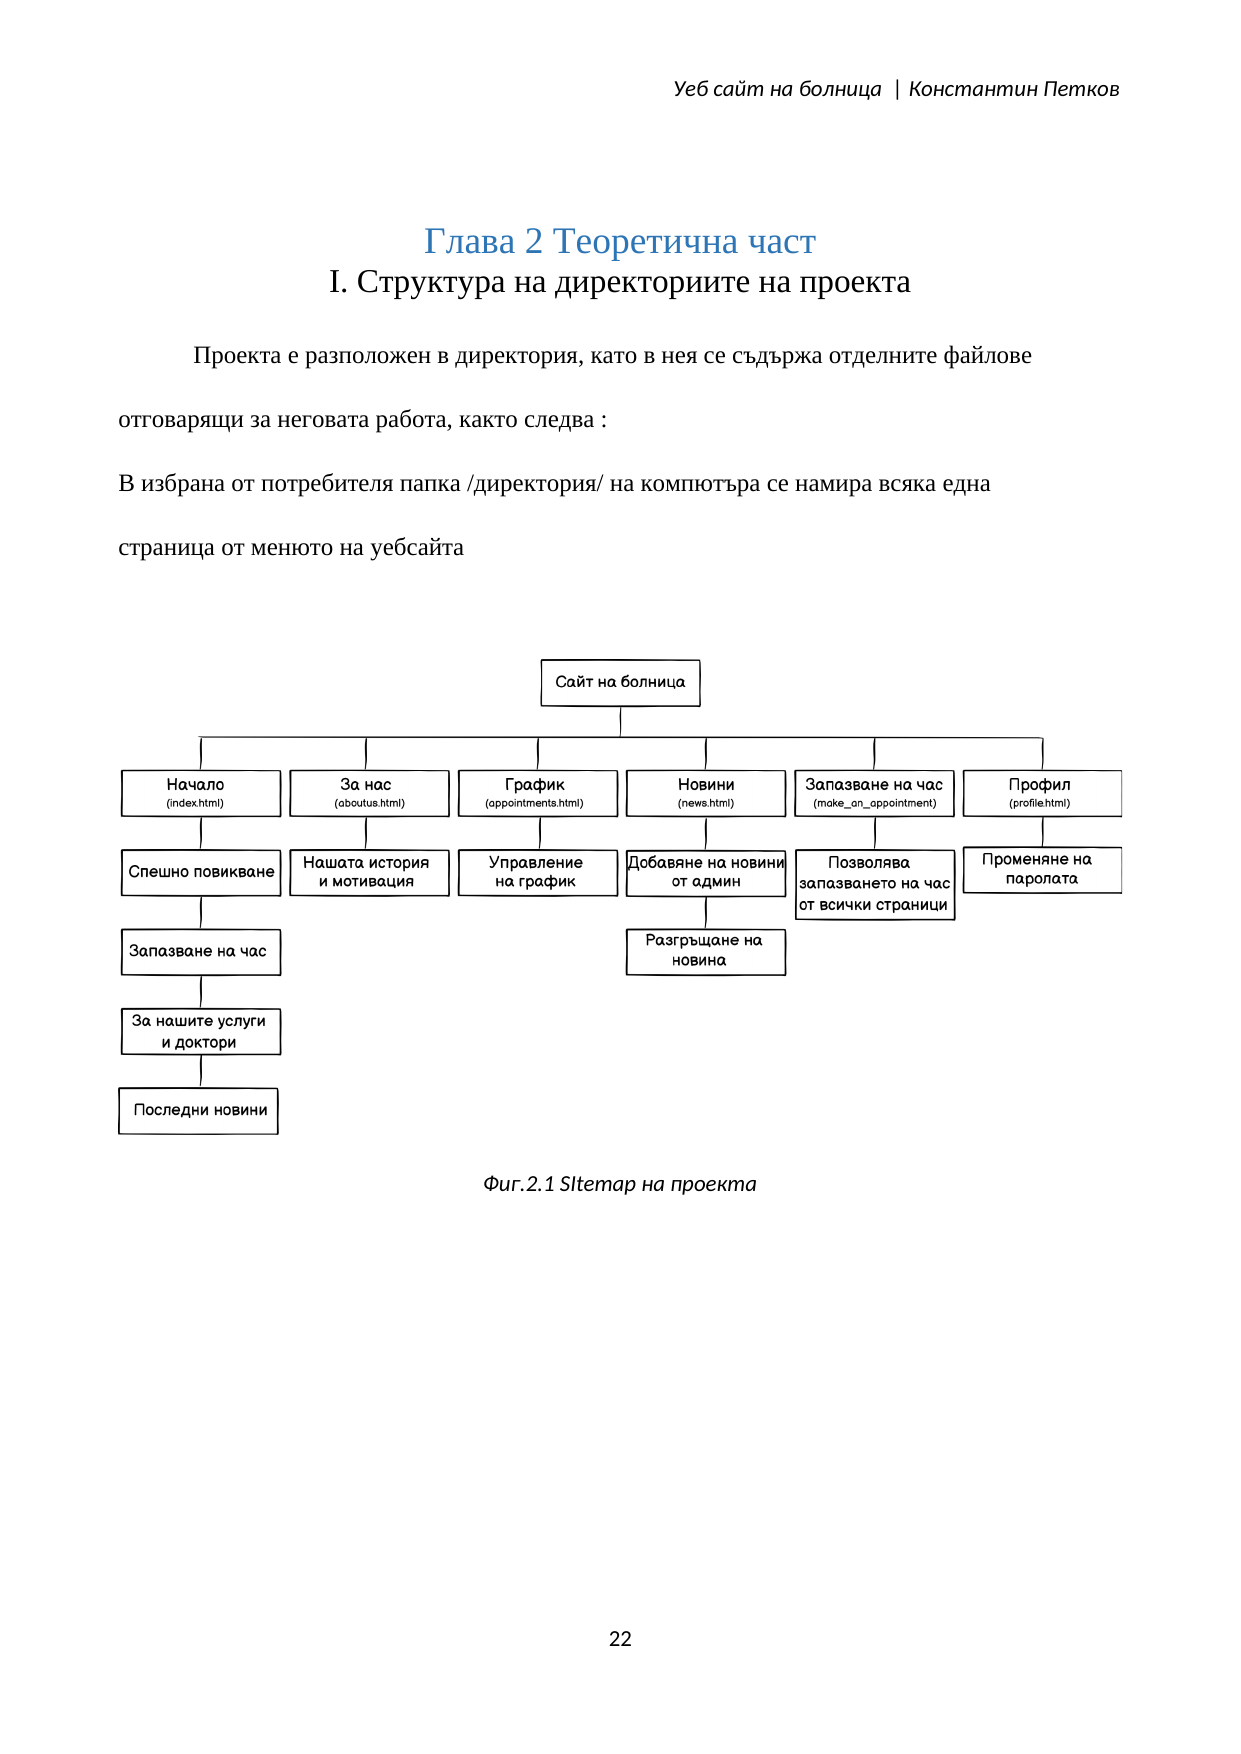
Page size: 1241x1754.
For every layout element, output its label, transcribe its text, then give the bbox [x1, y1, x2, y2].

text отговарящи за неговата работа, както следва : [118, 404, 1122, 433]
text I. Структура на директориите на проекта [118, 262, 1122, 300]
subtitle Глава 2 Теоретична част [118, 218, 1122, 262]
picture [118, 659, 1123, 1135]
text В избрана от потребителя папка /директория/ на компютъра се намира всяка една [118, 468, 1122, 497]
text Проекта е разположен в директория, като в нея се съдържа отделните файлове [118, 340, 1122, 369]
text Фиг.2.1 SItemap на проекта [118, 1169, 1122, 1197]
text страница от менюто на уебсайта [118, 532, 1122, 561]
